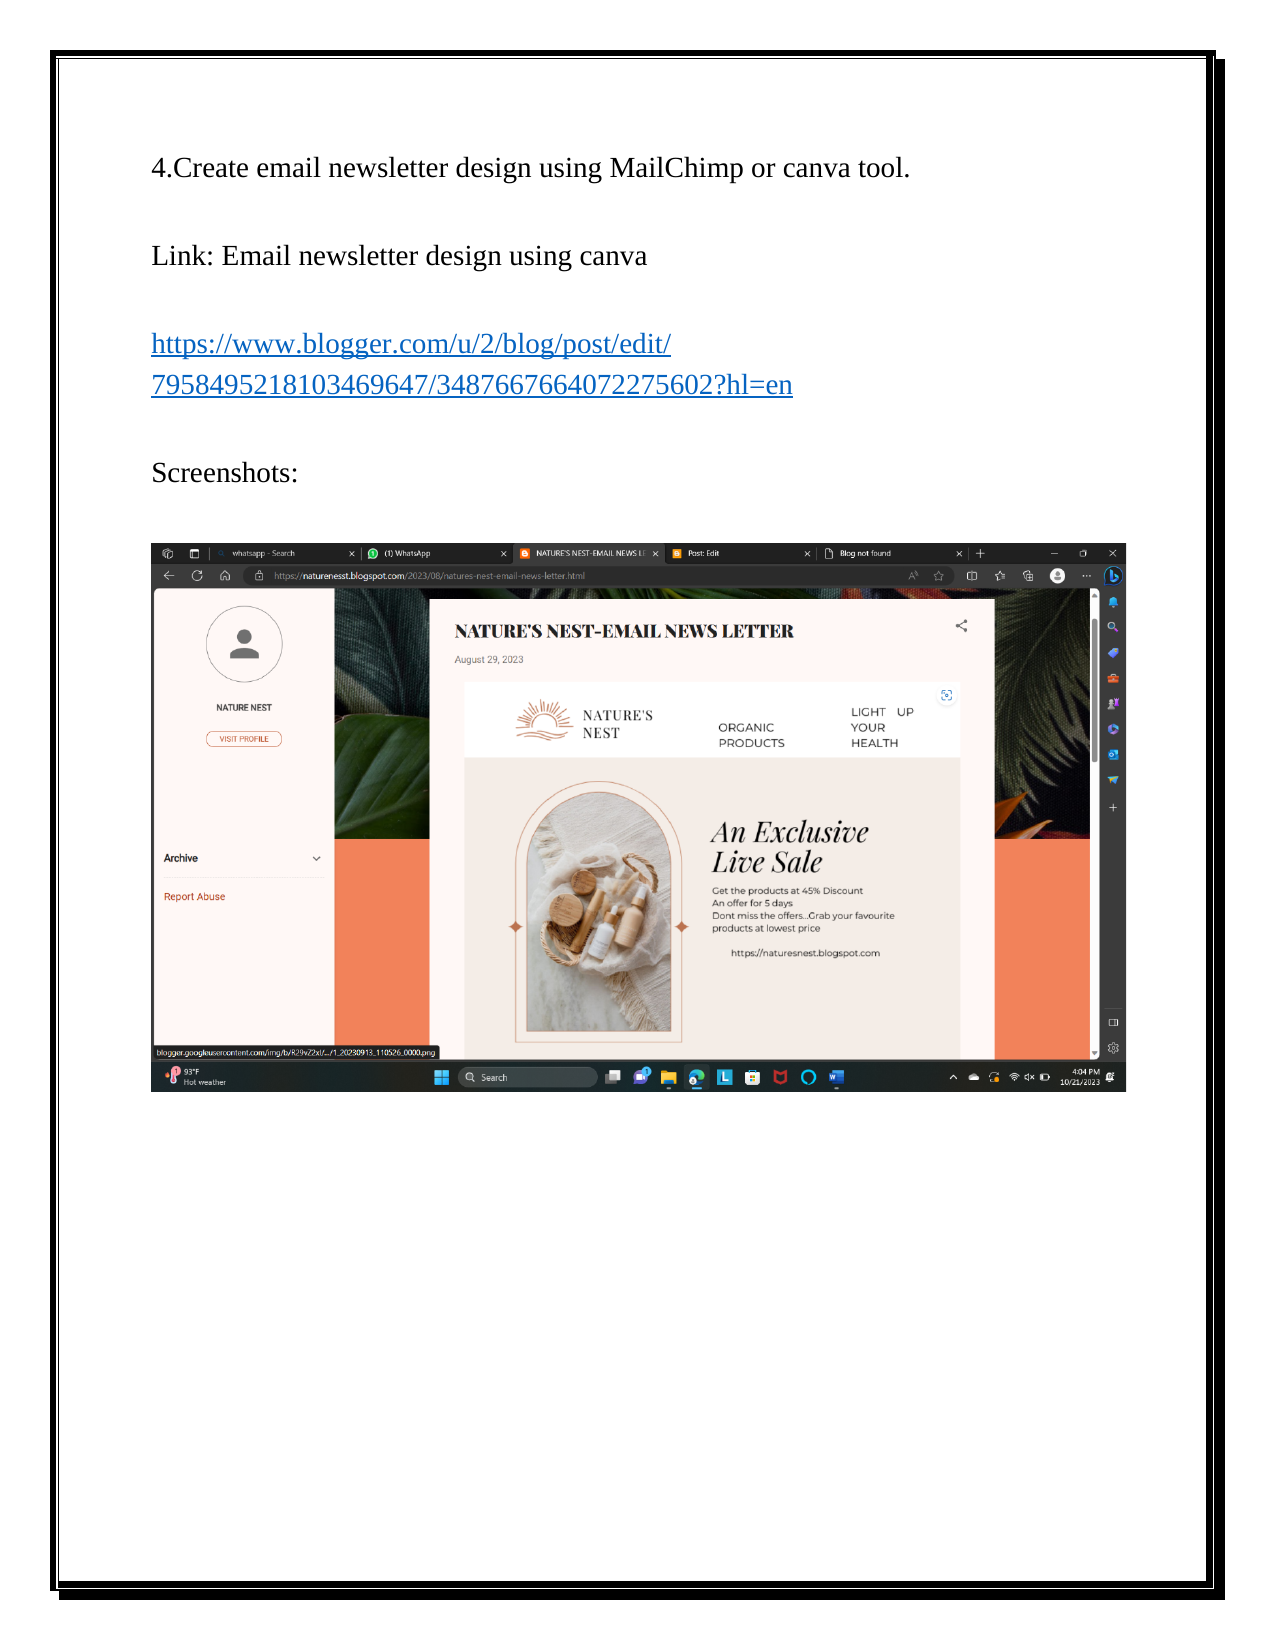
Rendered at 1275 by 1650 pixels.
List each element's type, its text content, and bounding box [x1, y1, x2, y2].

text 4.Create email newsletter design using MailChimp or canva tool. [151, 150, 1116, 183]
text Screenshots: [151, 455, 1116, 489]
picture [151, 543, 1127, 1092]
text https://www.blogger.com/u/2/blog/post/edit/7958495218103469647/3487667664072275602?hl=en [151, 326, 1116, 401]
text Link: Email newsletter design using canva [151, 238, 1116, 272]
